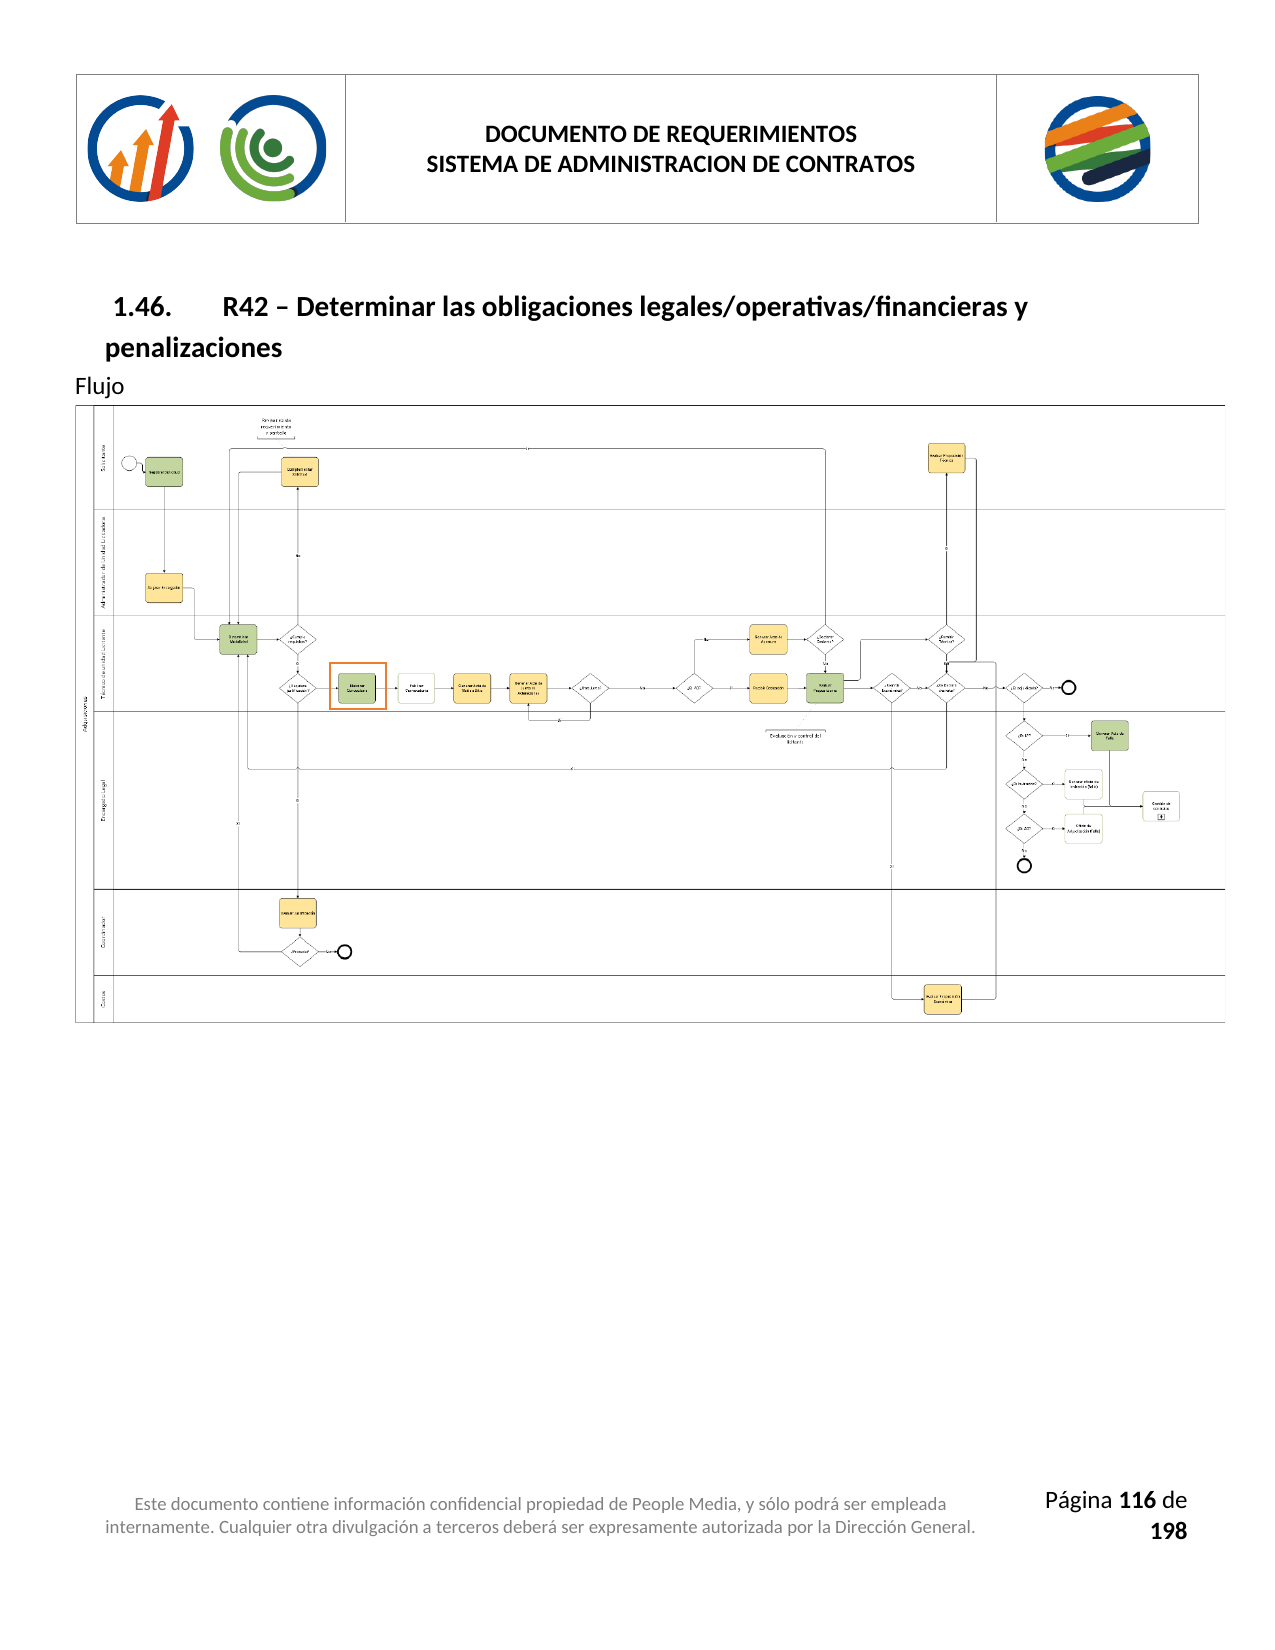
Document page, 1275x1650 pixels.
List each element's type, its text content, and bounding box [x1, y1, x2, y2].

picture [1044, 95, 1151, 202]
picture [220, 95, 327, 202]
picture [75, 405, 1225, 1023]
picture [87, 95, 194, 202]
subtitle R42 – Determinar las obligaciones legales/operativas/financieras y penalizaciones [104, 288, 1200, 365]
text Flujo [75, 370, 1200, 401]
